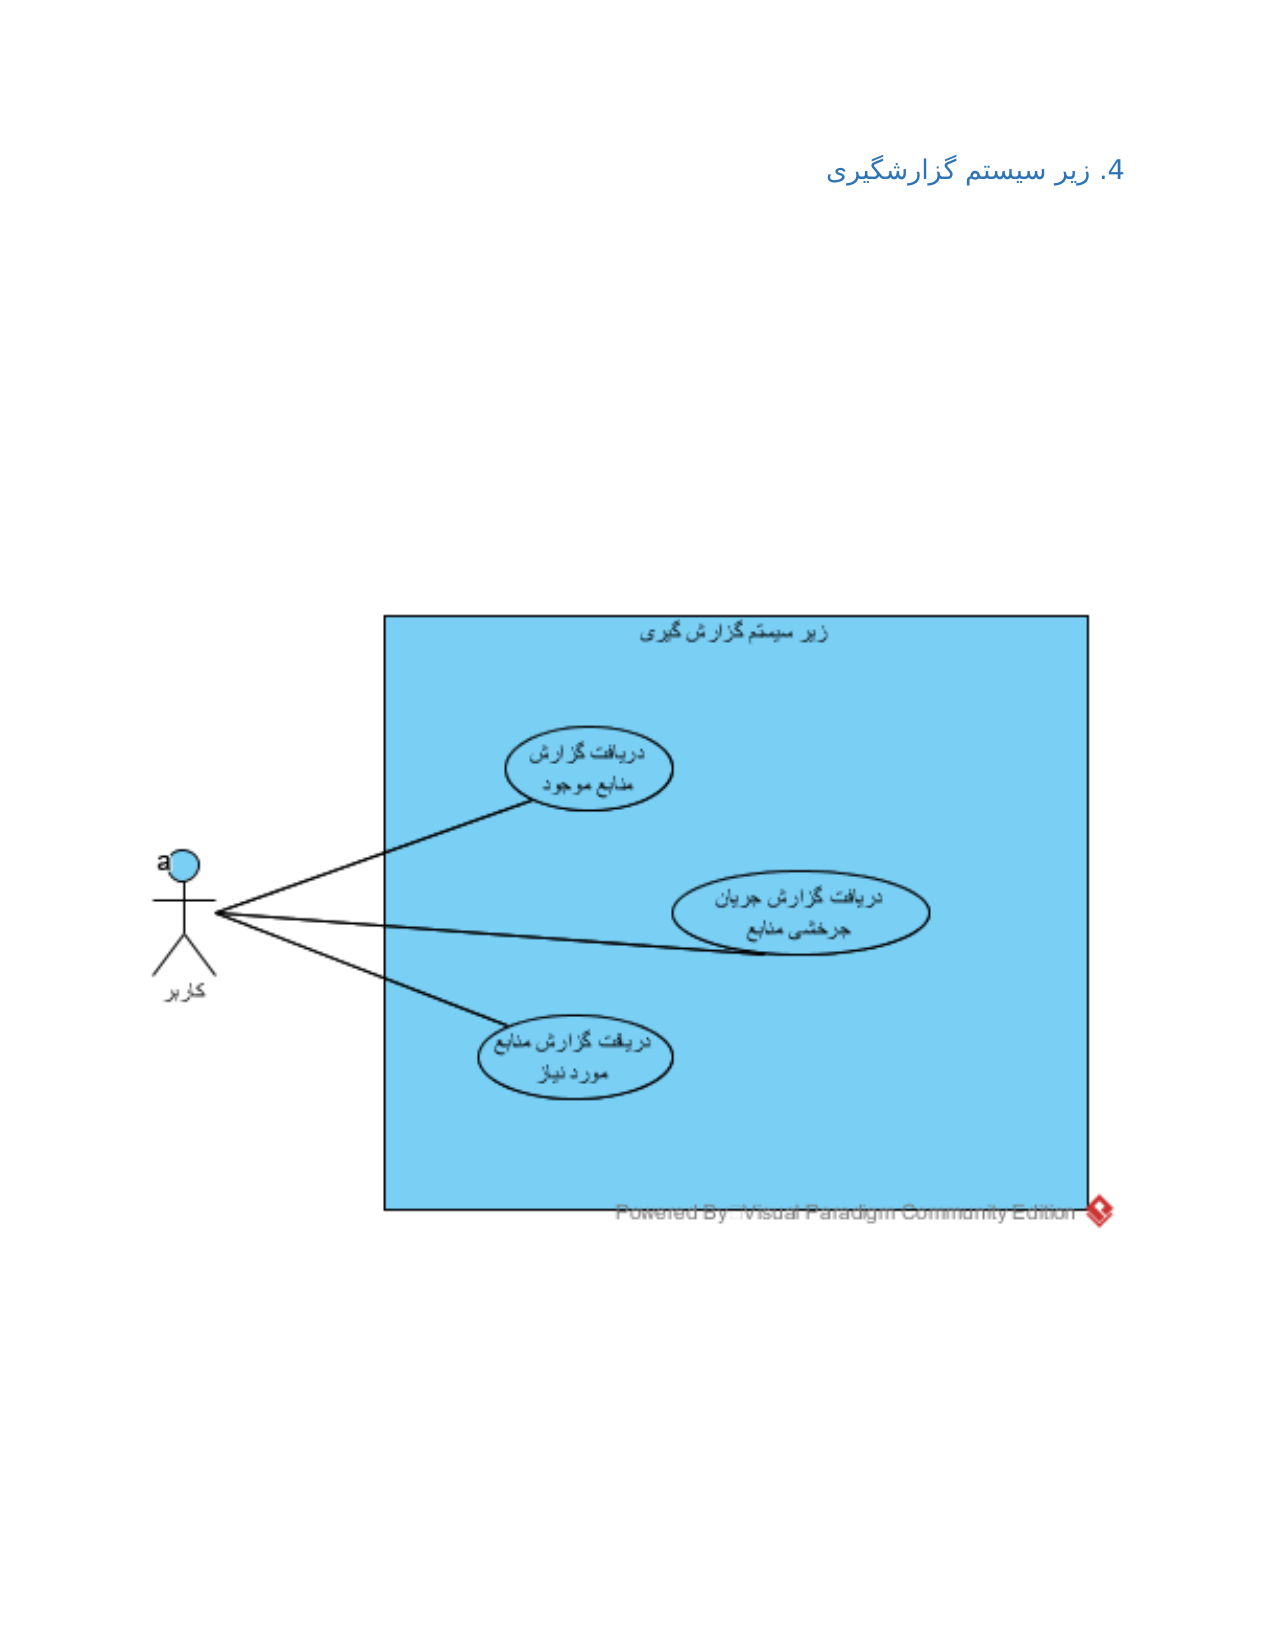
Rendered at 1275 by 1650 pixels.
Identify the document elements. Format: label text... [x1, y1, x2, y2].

picture [117, 581, 1125, 1247]
subtitle 4. زیر سیستم گزارشگیری [150, 154, 1125, 186]
